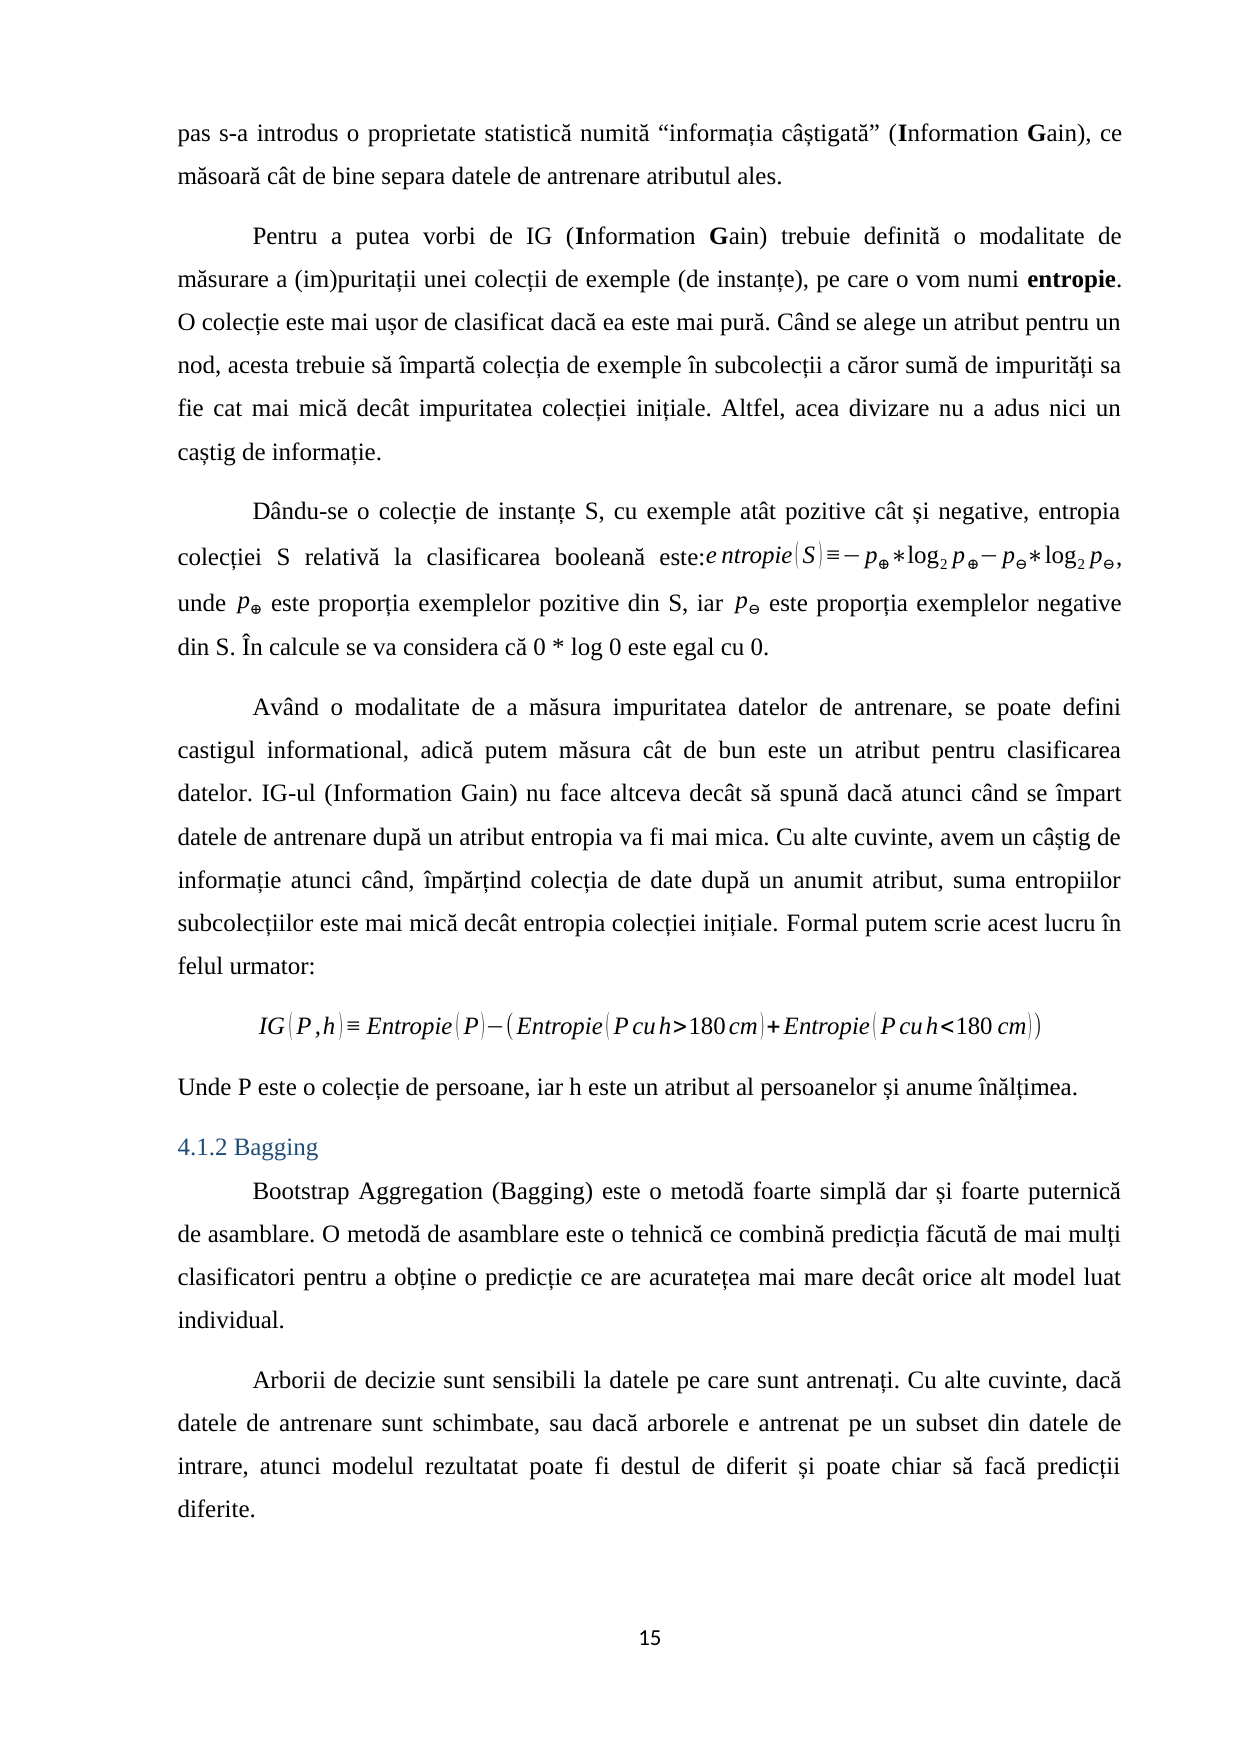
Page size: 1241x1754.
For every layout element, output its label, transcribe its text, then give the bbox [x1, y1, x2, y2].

text Arborii de decizie sunt sensibili la datele pe care sunt antrenați. Cu alte cuvinte, dacă datele de antrenare sunt schimbate, sau dacă arborele e antrenat pe un subset din datele de intrare, atunci modelul rezultatat poate fi destul de diferit și poate chiar să facă predicții diferite. [177, 1365, 1122, 1523]
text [177, 118, 1122, 190]
text Unde P este o colecție de persoane, iar h este un atribut al persoanelor și anume înălțimea. [177, 1072, 1122, 1101]
text Bootstrap Aggregation (Bagging) este o metodă foarte simplă dar și foarte puternică de asamblare. O metodă de asamblare este o tehnică ce combină predicția făcută de mai mulți clasificatori pentru a obține o predicție ce are acuratețea mai mare decât orice alt model luat individual. [177, 1176, 1122, 1334]
text Pentru a putea vorbi de IG (Information Gain) trebuie definită o modalitate de măsurare a (im)puritații unei colecții de exemple (de instanțe), pe care o vom numi entropie. O colecție este mai ușor de clasificat dacă ea este mai pură. Când se alege un atribut pentru un nod, acesta trebuie să împartă colecția de exemple în subcolecții a căror sumă de impurități sa fie cat mai mică decât impuritatea colecției inițiale. Altfel, acea divizare nu a adus nici un caștig de informație. [177, 221, 1122, 465]
text Având o modalitate de a măsura impuritatea datelor de antrenare, se poate defini castigul informational, adică putem măsura cât de bun este un atribut pentru clasificarea datelor. IG-ul (Information Gain) nu face altceva decât să spună dacă atunci când se împart datele de antrenare după un atribut entropia va fi mai mica. Cu alte cuvinte, avem un câștig de informație atunci când, împărțind colecția de date după un anumit atribut, suma entropiilor subcolecțiilor este mai mică decât entropia colecției inițiale. Formal putem scrie acest lucru în felul urmator: [177, 692, 1122, 980]
subtitle 4.1.2 Bagging [177, 1132, 1122, 1161]
text Dându-se o colecție de instanțe S, cu exemple atât pozitive cât și negative, entropia colecției S relativă la clasificarea booleană este:, unde este proporția exemplelor pozitive din S, iar este proporția exemplelor negative din S. În calcule se va considera că 0 * log 0 este egal cu 0. [177, 496, 1122, 661]
